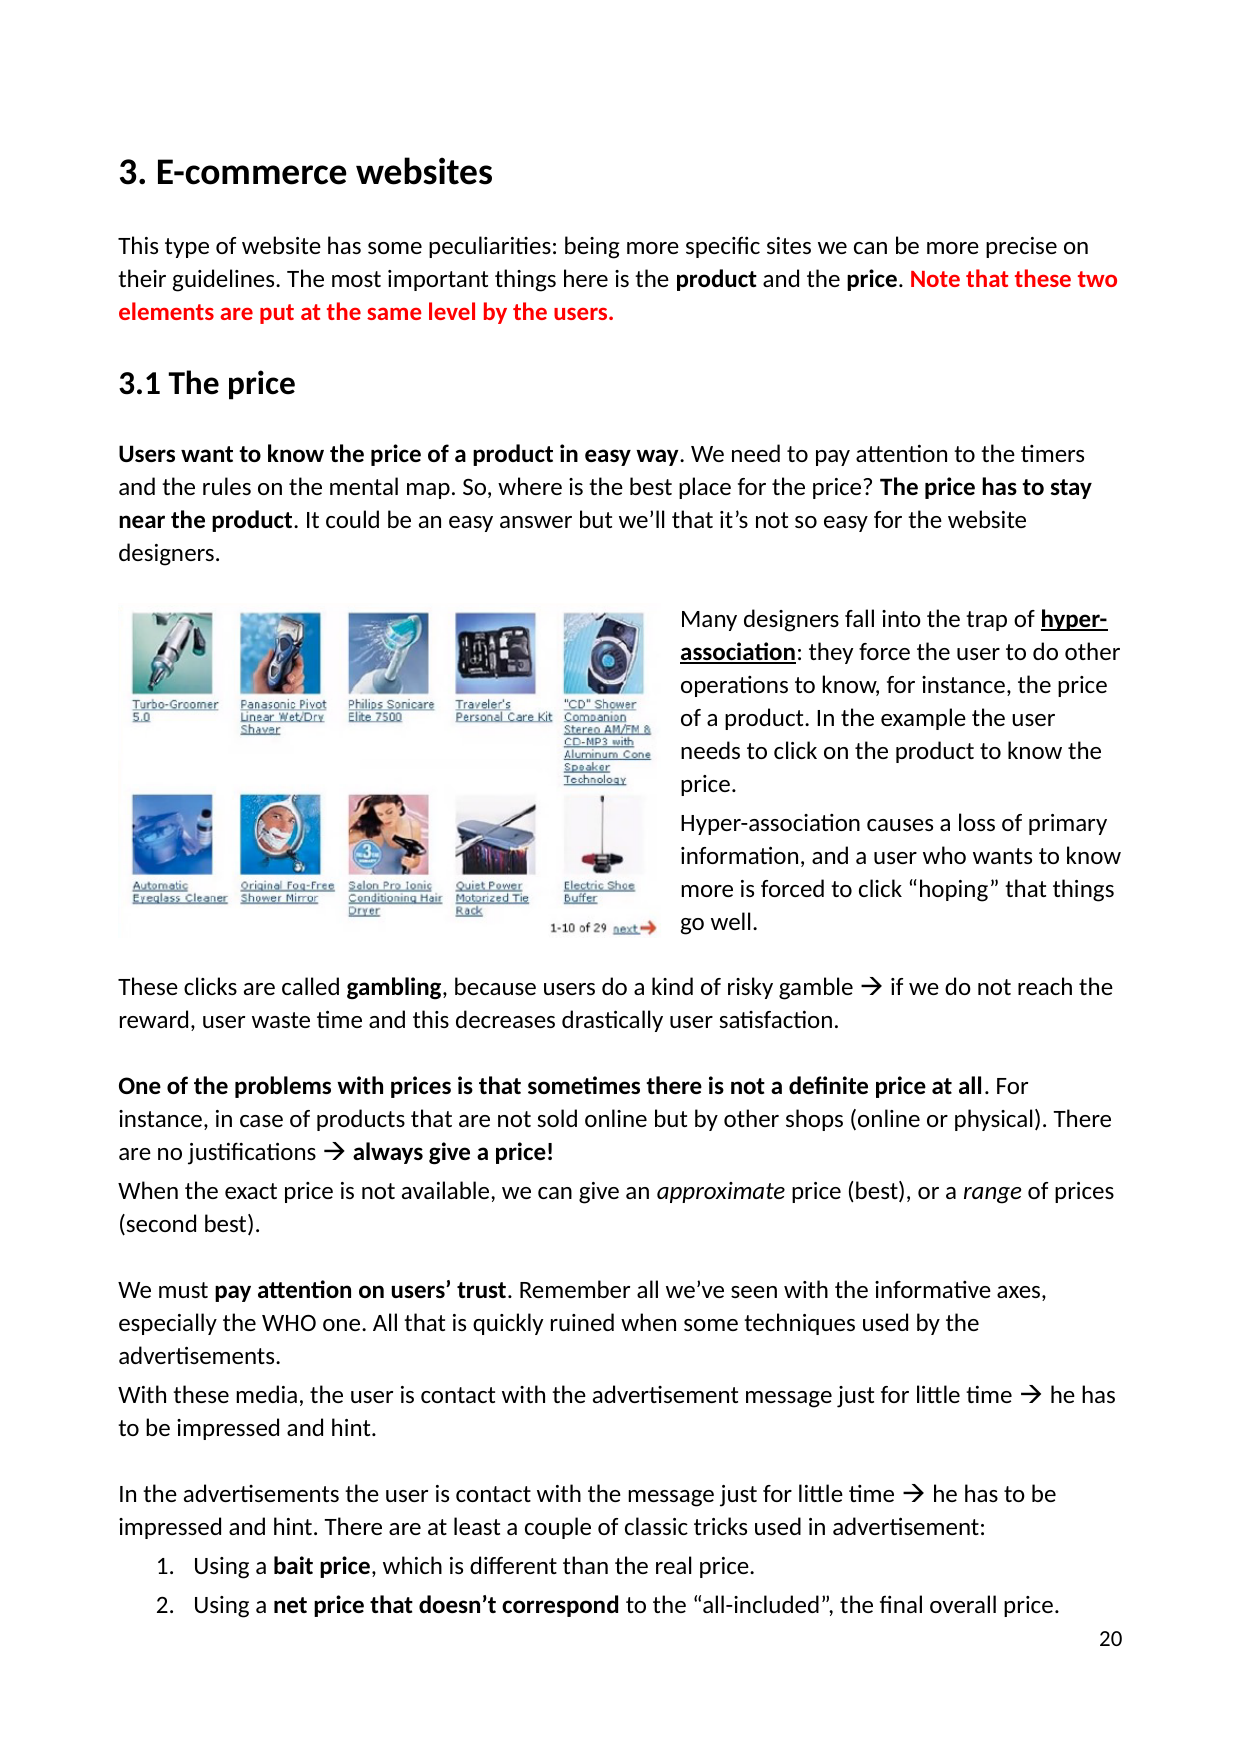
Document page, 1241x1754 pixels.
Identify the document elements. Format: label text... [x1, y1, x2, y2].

text Users want to know the price of a product in easy way. We need to pay attention to the timers and the rules on the mental map. So, where is the best place for the price? The price has to stay near the product. It could be an easy answer but we’ll that it’s not so easy for the website designers. [118, 438, 1122, 568]
text One of the problems with prices is that sometimes there is not a definite price at all. For instance, in case of products that are not sold online but by other shops (online or physical). There are no justifications always give a price! [118, 1070, 1122, 1167]
picture [118, 603, 662, 938]
text Many designers fall into the trap of hyper-association: they force the user to do other operations to know, for instance, the price of a product. In the example the user needs to click on the product to know the price. [662, 603, 1122, 798]
subtitle 3.1 The price [118, 362, 1122, 402]
text Hyper-association causes a loss of primary information, and a user who wants to know more is forced to click “hoping” that things go well. [662, 807, 1122, 936]
list Using a net price that doesn’t correspond to the “all-included”, the final overall price. [156, 1589, 1122, 1619]
text We must pay attention on users’ trust. Remember all we’ve seen with the informative axes, especially the WHO one. All that is quickly ruined when some techniques used by the advertisements. [118, 1274, 1122, 1370]
text With these media, the user is contact with the advertisement message just for little time he has to be impressed and hint. [118, 1379, 1122, 1442]
text These clicks are called gambling, because users do a kind of risky gamble if we do not reach the reward, user waste time and this decreases drastically user satisfaction. [118, 971, 1122, 1035]
subtitle 3. E-commerce websites [118, 148, 1122, 193]
list Using a bait price, which is different than the real price. [156, 1550, 1122, 1580]
text This type of website has some peculiarities: being more specific sites we can be more precise on their guidelines. The most important things here is the product and the price. Note that these two elements are put at the same level by the users. [118, 230, 1122, 326]
text In the advertisements the user is contact with the message just for little time he has to be impressed and hint. There are at least a couple of classic tricks used in advertisement: [118, 1478, 1122, 1541]
text When the exact price is not available, we can give an approximate price (best), or a range of prices (second best). [118, 1175, 1122, 1239]
